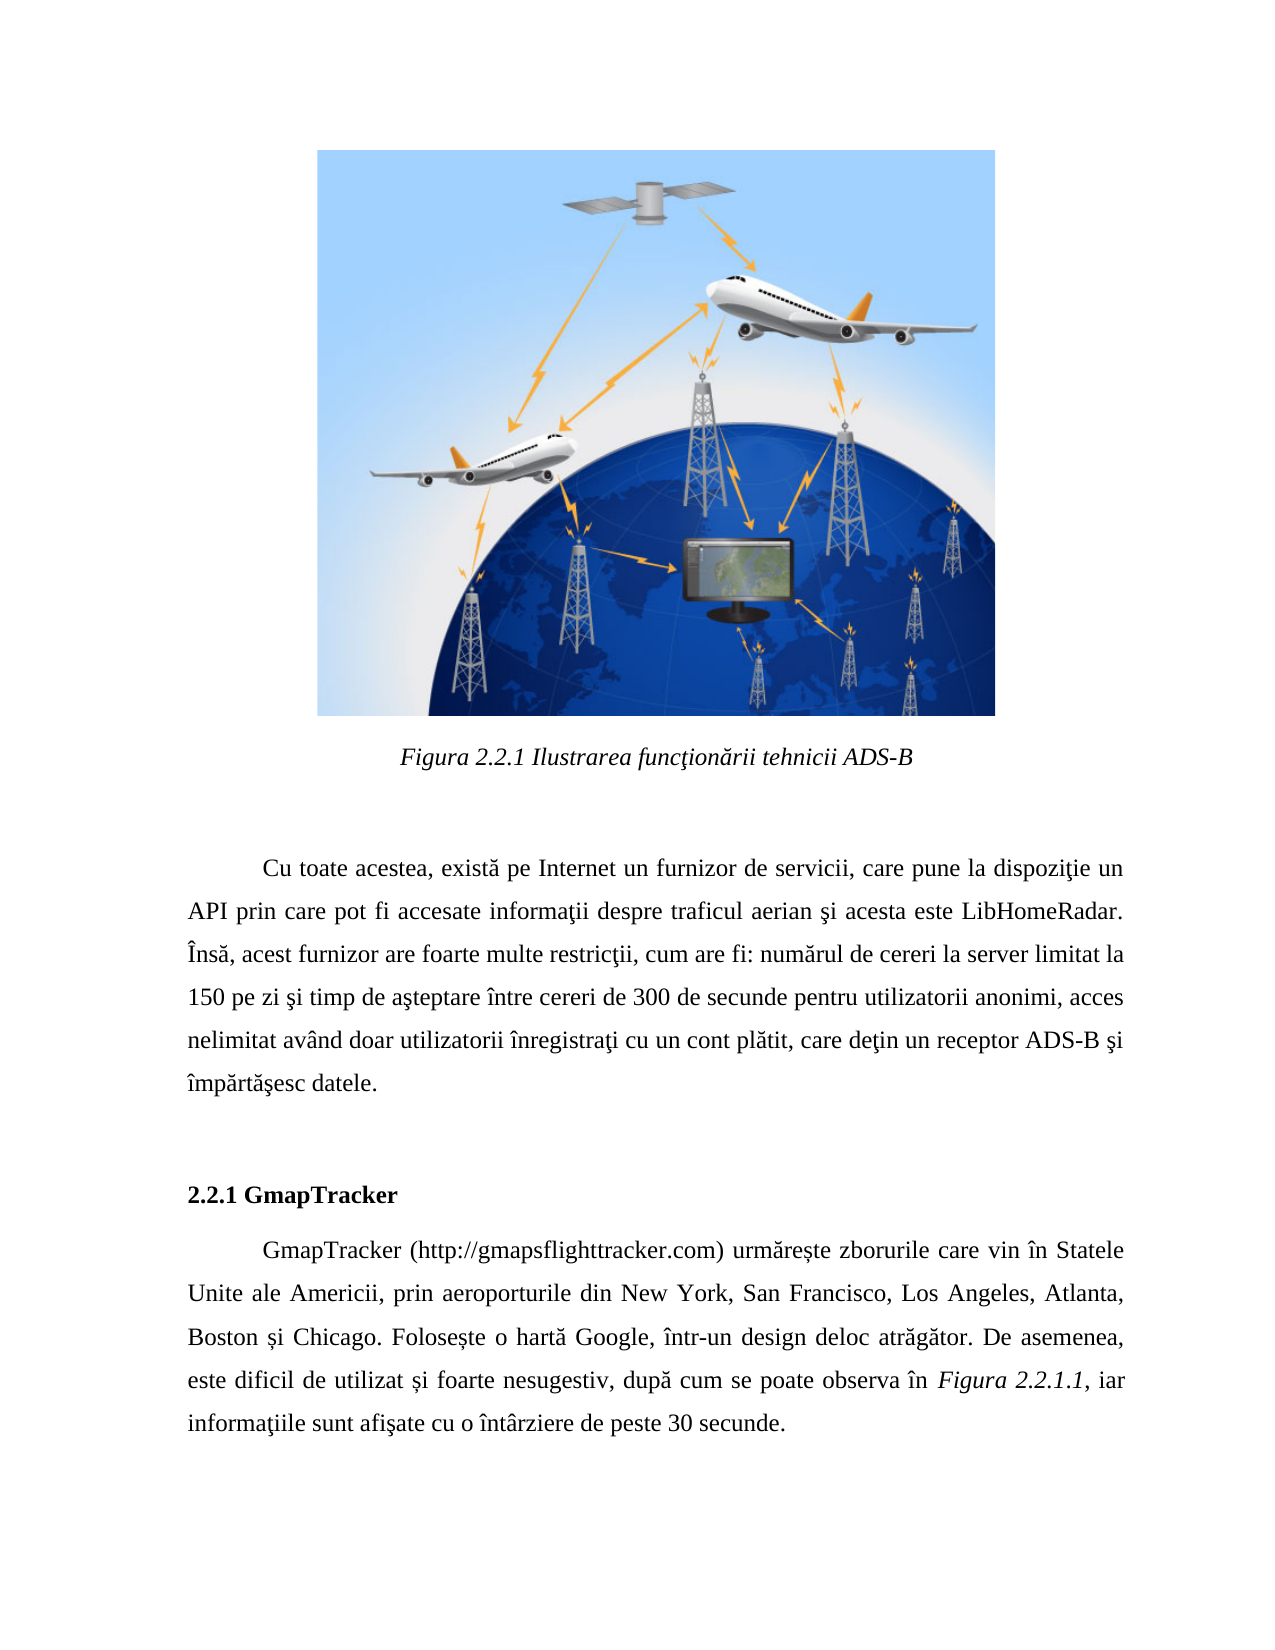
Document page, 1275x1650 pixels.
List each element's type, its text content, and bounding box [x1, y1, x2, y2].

picture [317, 150, 996, 716]
text Figura 2.2.1 Ilustrarea funcţionării tehnicii ADS-B [187, 742, 1125, 770]
text GmapTracker (http://gmapsflighttracker.com) urmărește zborurile care vin în Statele Unite ale Americii, prin aeroporturile din New York, San Francisco, Los Angeles, Atlanta, Boston și Chicago. Folosește o hartă Google, într-un design deloc atrăgător. De asemenea, este dificil de utilizat și foarte nesugestiv, după cum se poate observa în Figura 2.2.1.1, iar informaţiile sunt afişate cu o întârziere de peste 30 secunde. [187, 1235, 1125, 1437]
text 2.2.1 GmapTracker [187, 1180, 1125, 1208]
text Cu toate acestea, există pe Internet un furnizor de servicii, care pune la dispoziţie un API prin care pot fi accesate informaţii despre traficul aerian şi acesta este LibHomeRadar. Însă, acest furnizor are foarte multe restricţii, cum are fi: numărul de cereri la server limitat la 150 pe zi şi timp de aşteptare între cereri de 300 de secunde pentru utilizatorii anonimi, acces nelimitat având doar utilizatorii înregistraţi cu un cont plătit, care deţin un receptor ADS-B şi împărtăşesc datele. [187, 853, 1125, 1097]
